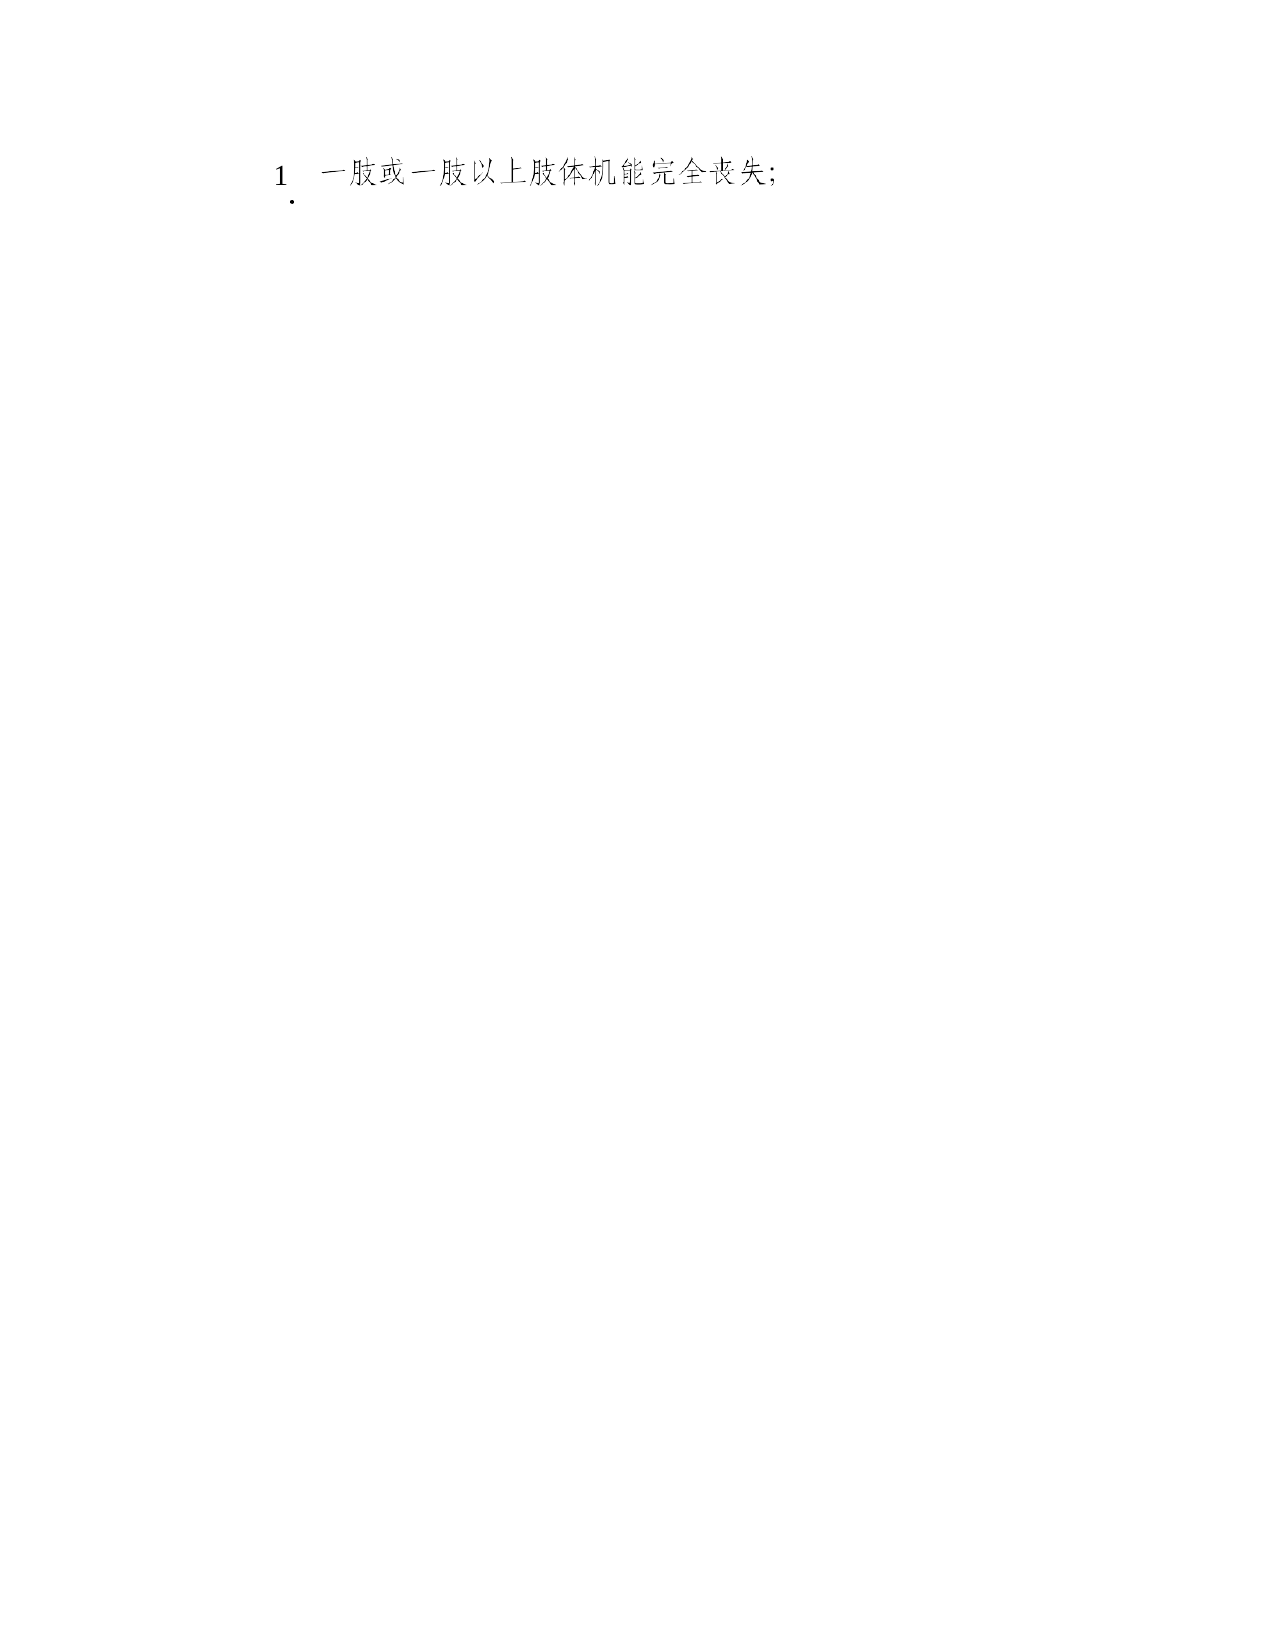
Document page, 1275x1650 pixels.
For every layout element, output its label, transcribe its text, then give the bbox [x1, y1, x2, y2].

picture [321, 156, 774, 186]
